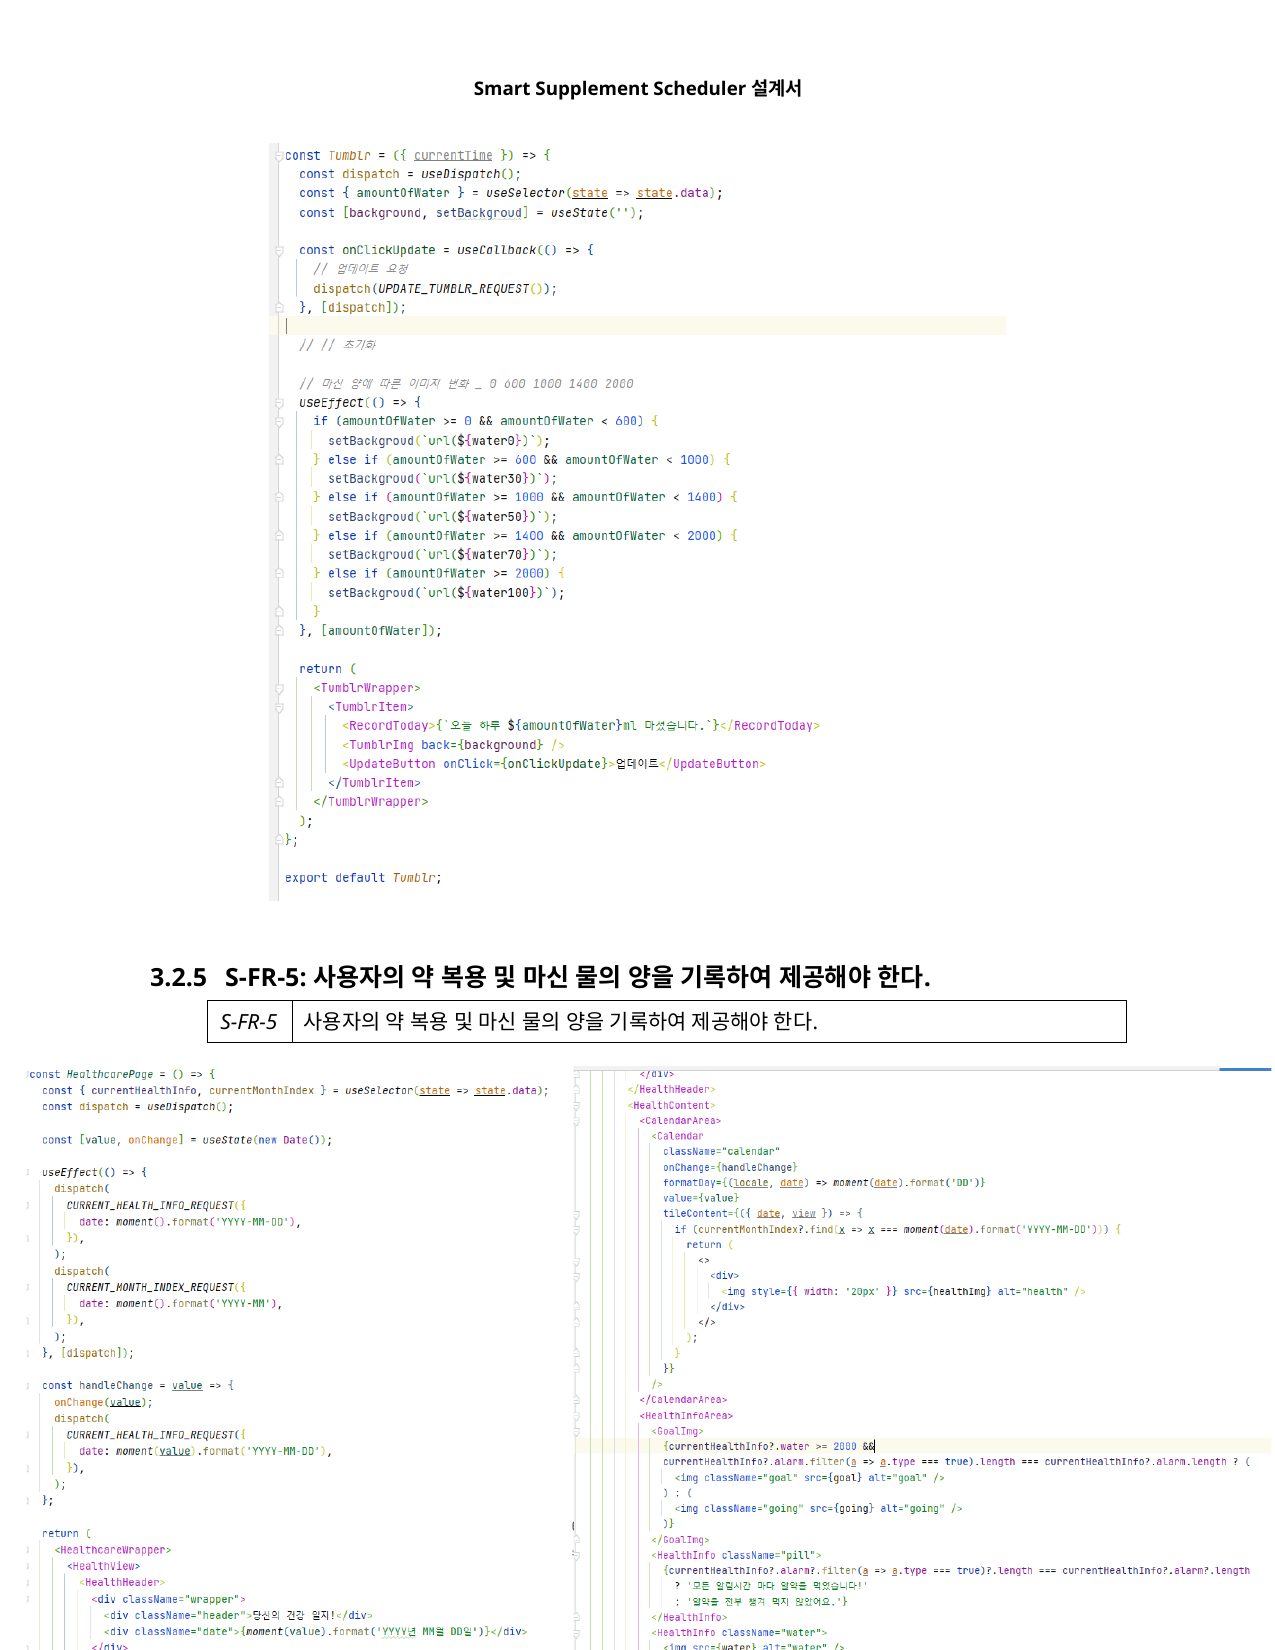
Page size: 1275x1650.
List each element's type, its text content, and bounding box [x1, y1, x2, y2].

picture [26, 1066, 1272, 1650]
picture [269, 143, 1006, 901]
table_header S-FR-5 [208, 1001, 292, 1042]
table_header 사용자의 약 복용 및 마신 물의 양을 기록하여 제공해야 한다. [293, 1001, 1126, 1042]
subtitle S-FR-5: 사용자의 약 복용 및 마신 물의 양을 기록하여 제공해야 한다. [150, 960, 1125, 994]
